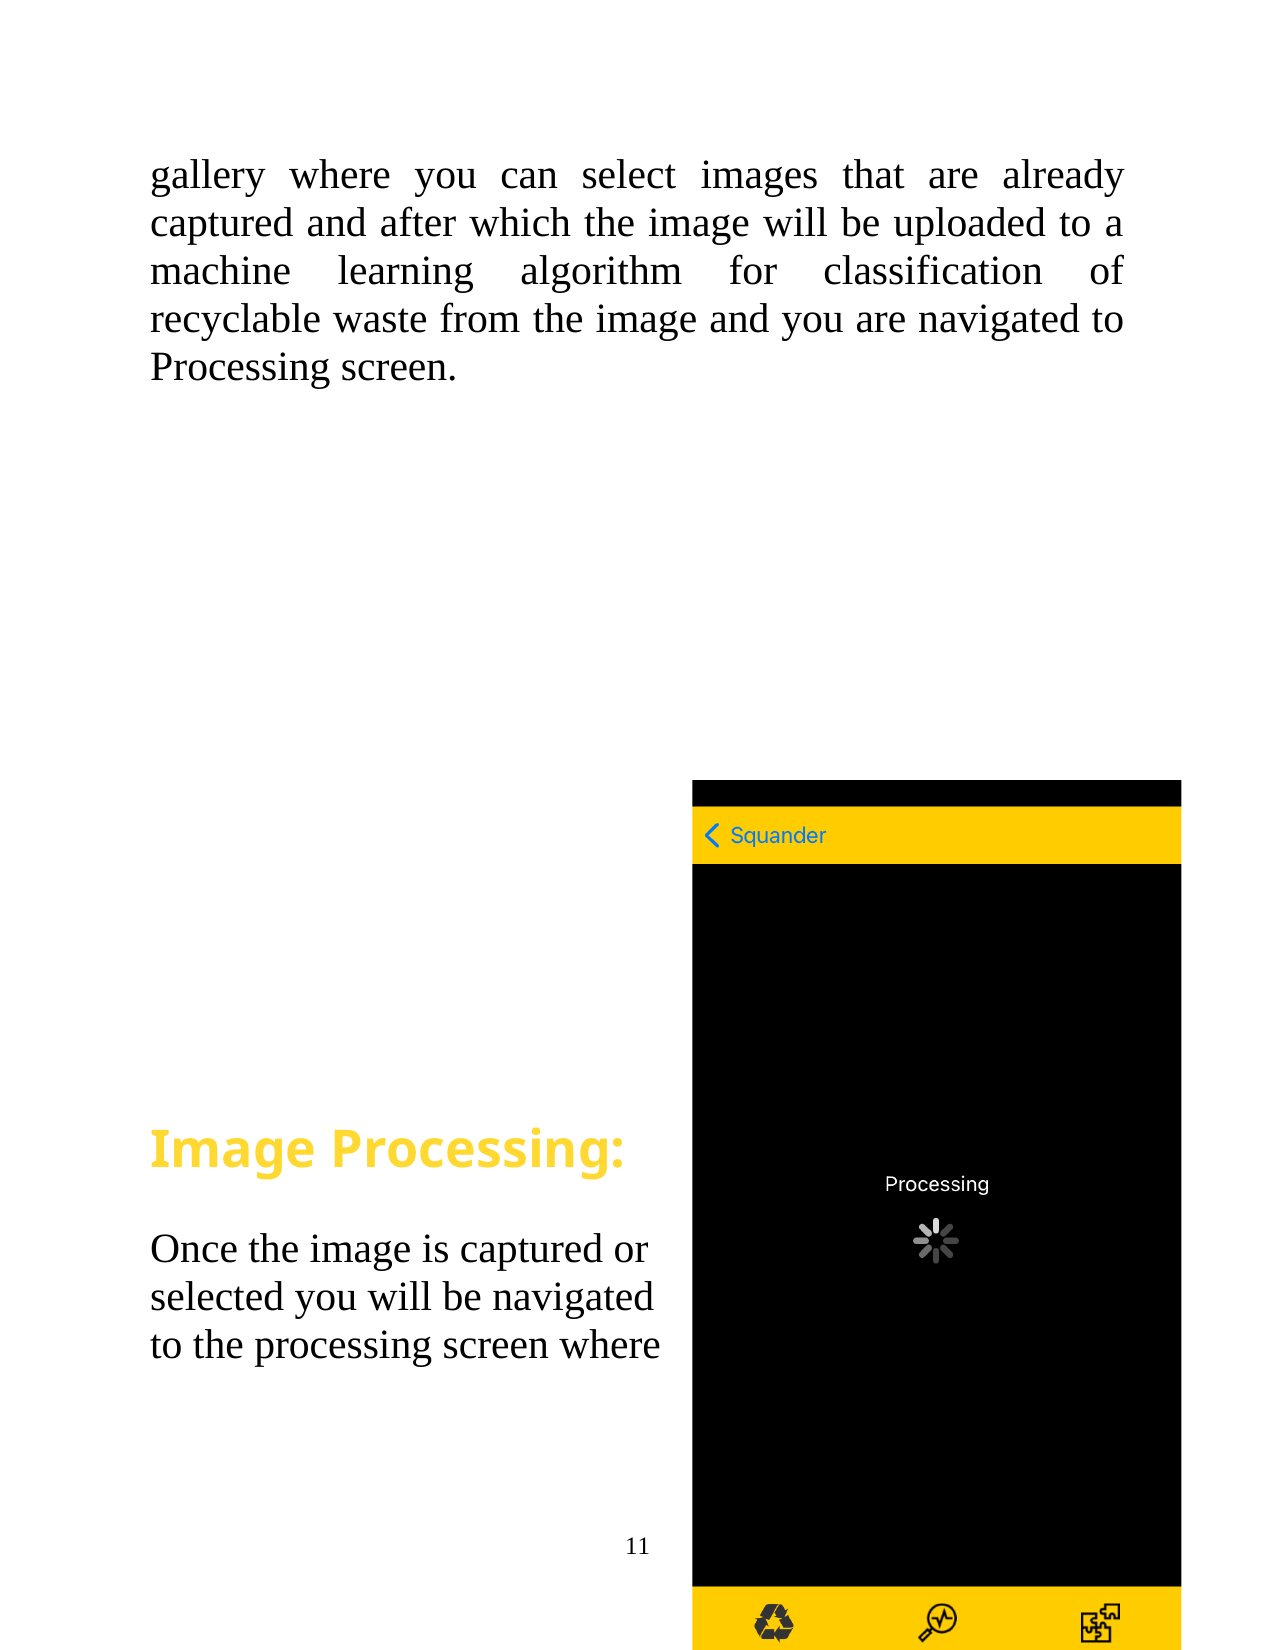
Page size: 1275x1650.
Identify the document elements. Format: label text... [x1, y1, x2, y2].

picture [692, 780, 1182, 1650]
text Image Processing: [150, 1112, 692, 1183]
